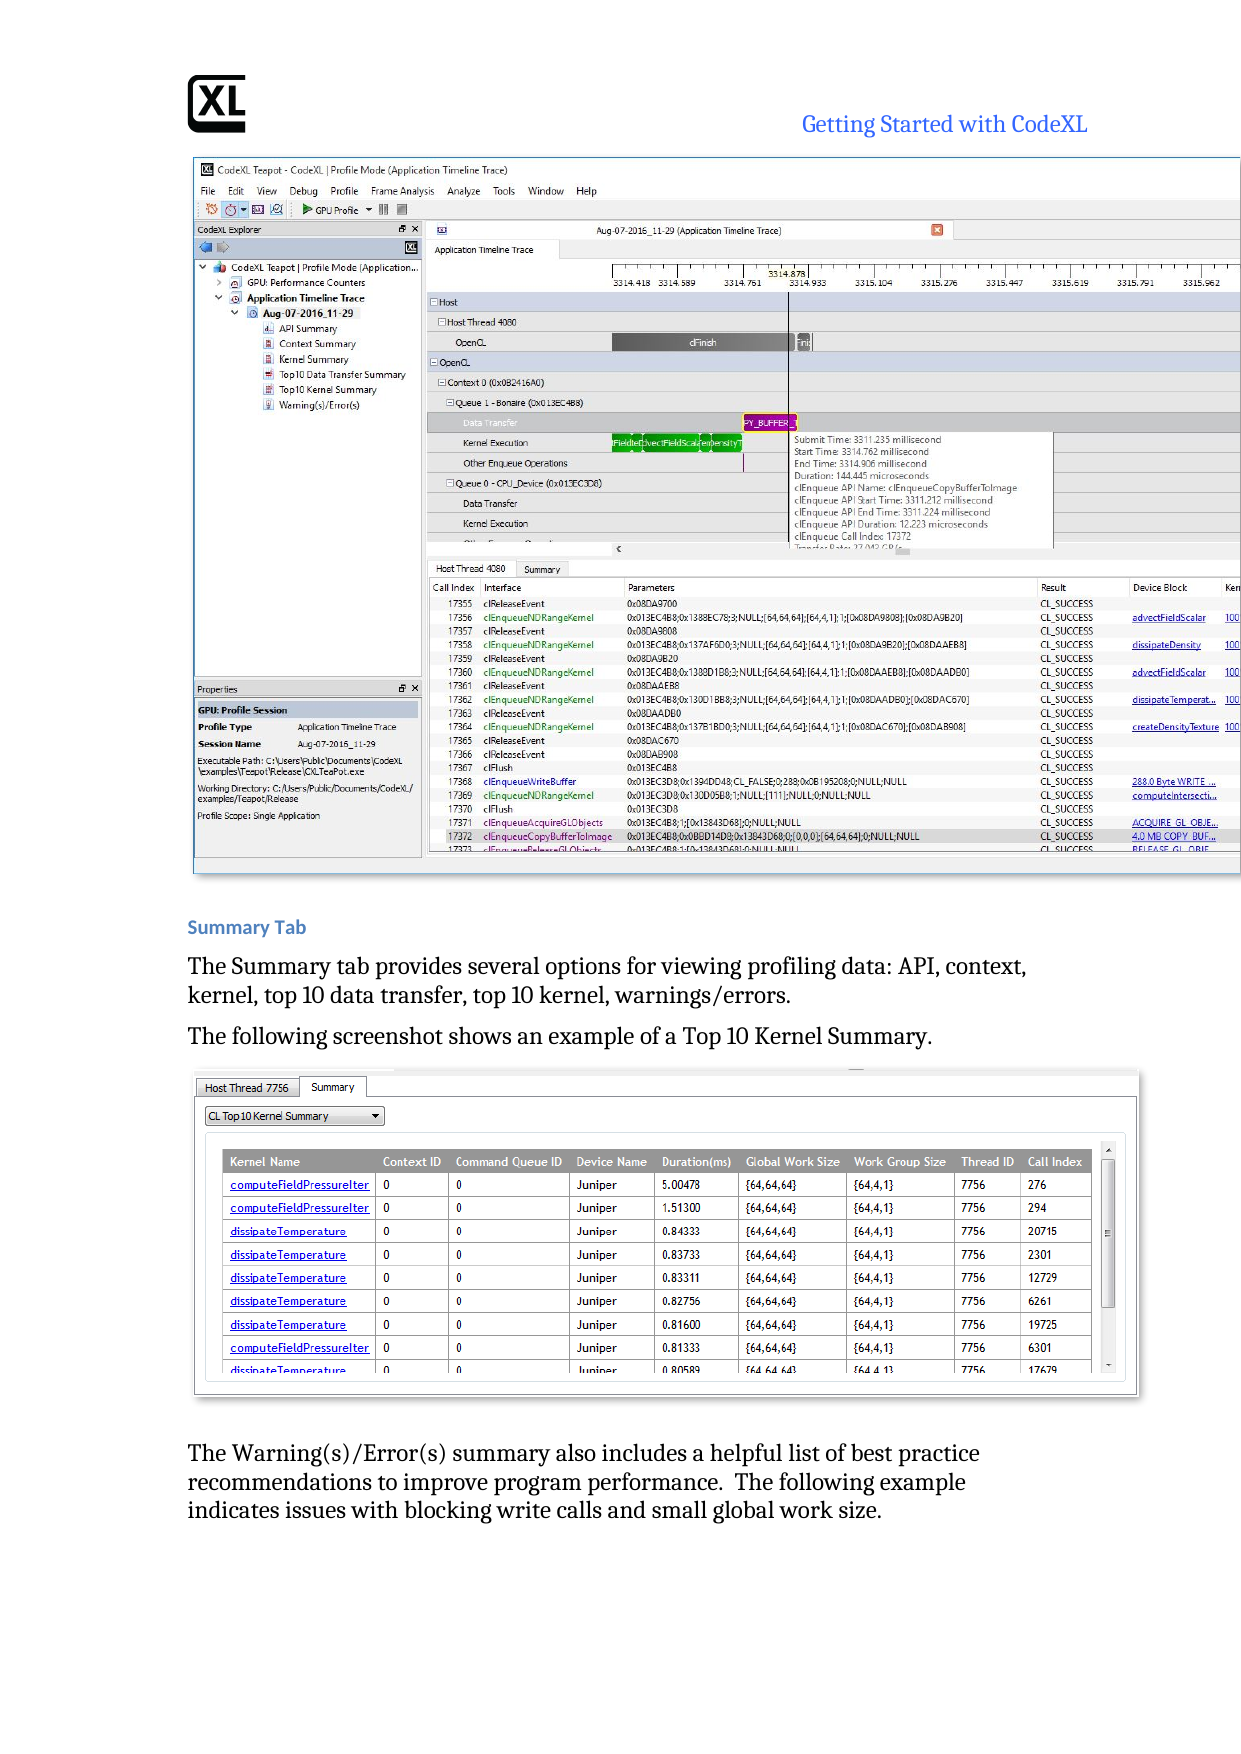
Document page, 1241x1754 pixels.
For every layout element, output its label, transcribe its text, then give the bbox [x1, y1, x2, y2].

text The Warning(s)/Error(s) summary also includes a helpful list of best practice recommendations to improve program performance. The following example indicates issues with blocking write calls and small global work size. [187, 1439, 1053, 1525]
picture [193, 157, 1241, 874]
text The Summary tab provides several options for viewing profiling data: API, context, kernel, top 10 data transfer, top 10 kernel, warnings/errors. [187, 952, 1053, 1010]
picture [193, 1069, 1139, 1397]
subtitle Summary Tab [187, 914, 1053, 940]
text The following screenshot shows an example of a Top 10 Kernel Summary. [187, 1022, 1053, 1051]
picture [187, 75, 246, 133]
